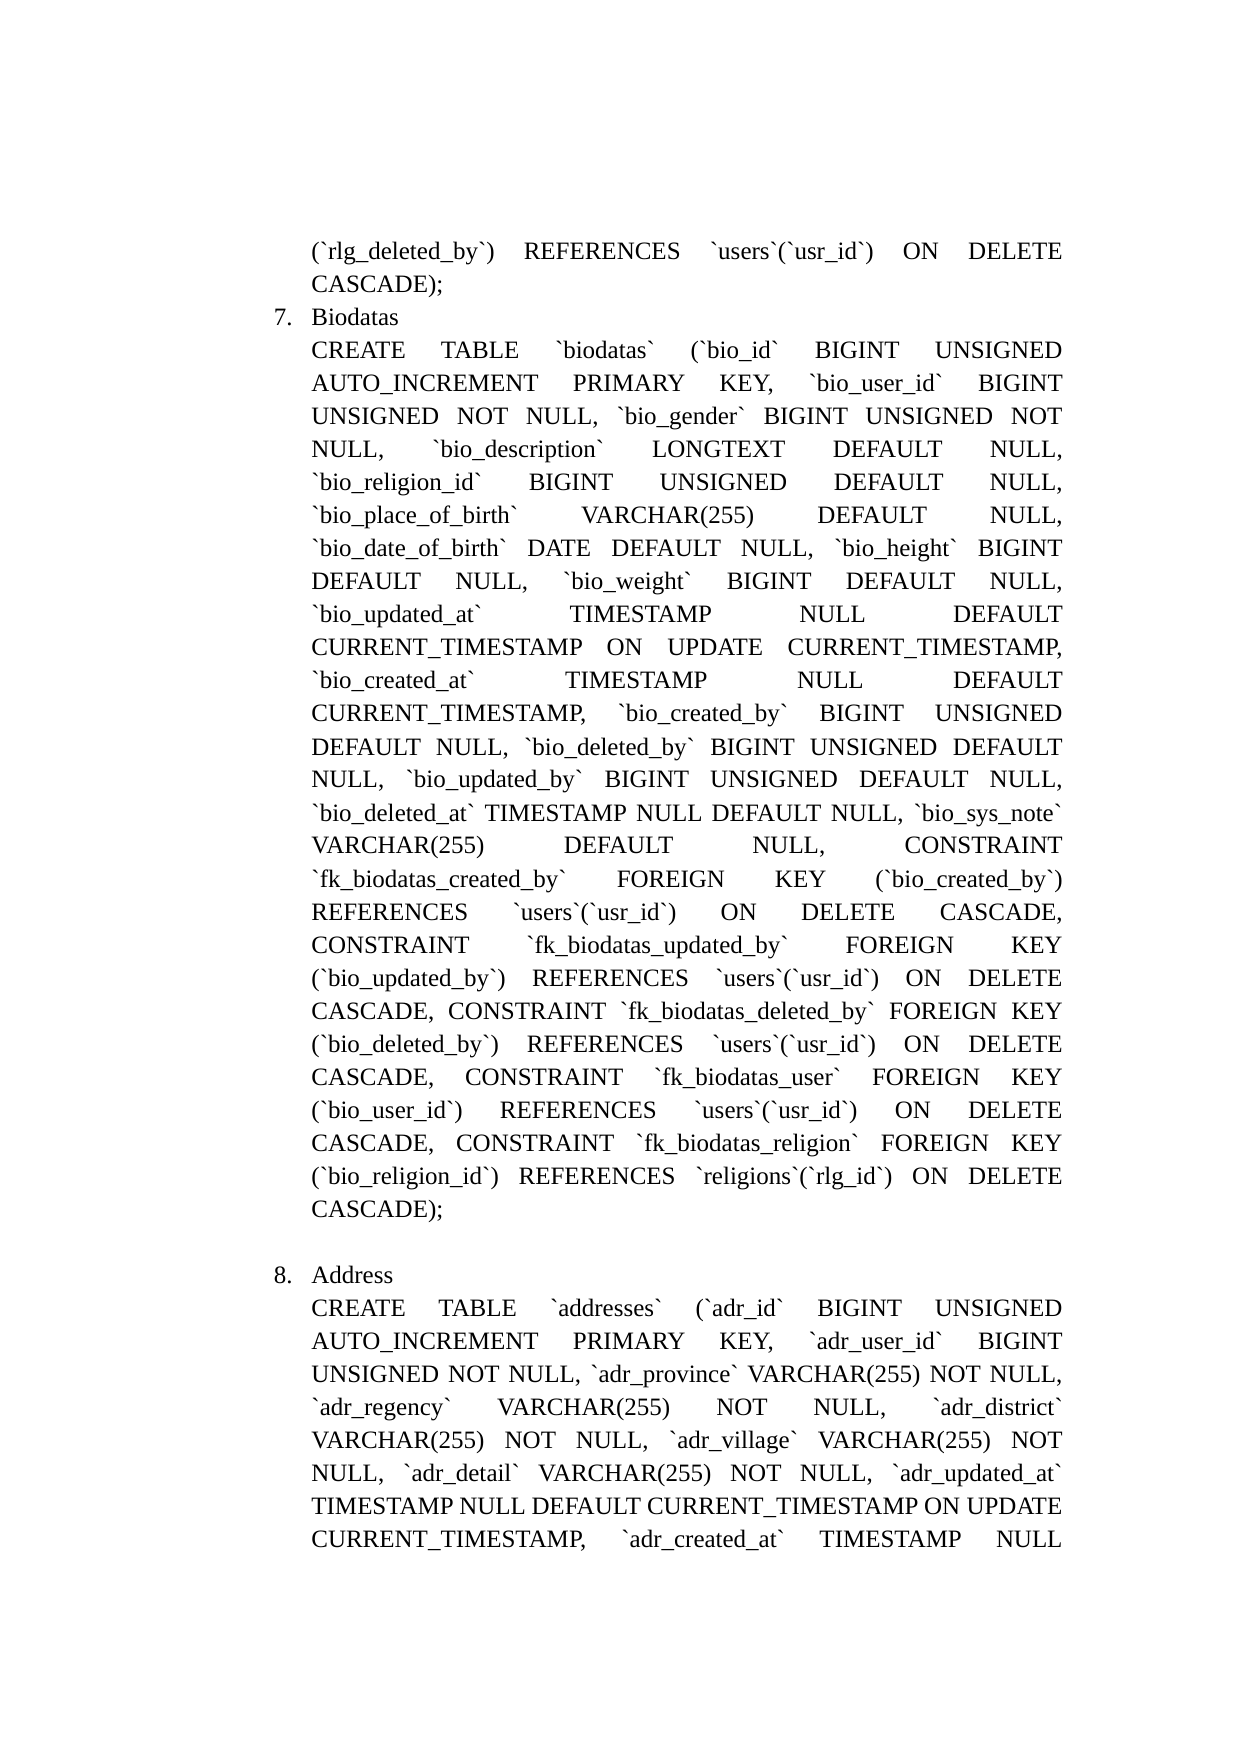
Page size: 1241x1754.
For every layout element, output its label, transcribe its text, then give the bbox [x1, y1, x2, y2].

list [311, 1293, 1063, 1553]
list Address [274, 1260, 1063, 1289]
list CREATE TABLE `biodatas` (`bio_id` BIGINT UNSIGNED AUTO_INCREMENT PRIMARY KEY, `bio_user_id` BIGINT UNSIGNED NOT NULL, `bio_gender` BIGINT UNSIGNED NOT NULL, `bio_description` LONGTEXT DEFAULT NULL, `bio_religion_id` BIGINT UNSIGNED DEFAULT NULL, `bio_place_of_birth` VARCHAR(255) DEFAULT NULL, `bio_date_of_birth` DATE DEFAULT NULL, `bio_height` BIGINT DEFAULT NULL, `bio_weight` BIGINT DEFAULT NULL, `bio_updated_at` TIMESTAMP NULL DEFAULT CURRENT_TIMESTAMP ON UPDATE CURRENT_TIMESTAMP, `bio_created_at` TIMESTAMP NULL DEFAULT CURRENT_TIMESTAMP, `bio_created_by` BIGINT UNSIGNED DEFAULT NULL, `bio_deleted_by` BIGINT UNSIGNED DEFAULT NULL, `bio_updated_by` BIGINT UNSIGNED DEFAULT NULL, `bio_deleted_at` TIMESTAMP NULL DEFAULT NULL, `bio_sys_note` VARCHAR(255) DEFAULT NULL, CONSTRAINT `fk_biodatas_created_by` FOREIGN KEY (`bio_created_by`) REFERENCES `users`(`usr_id`) ON DELETE CASCADE, CONSTRAINT `fk_biodatas_updated_by` FOREIGN KEY (`bio_updated_by`) REFERENCES `users`(`usr_id`) ON DELETE CASCADE, CONSTRAINT `fk_biodatas_deleted_by` FOREIGN KEY (`bio_deleted_by`) REFERENCES `users`(`usr_id`) ON DELETE CASCADE, CONSTRAINT `fk_biodatas_user` FOREIGN KEY (`bio_user_id`) REFERENCES `users`(`usr_id`) ON DELETE CASCADE, CONSTRAINT `fk_biodatas_religion` FOREIGN KEY (`bio_religion_id`) REFERENCES `religions`(`rlg_id`) ON DELETE CASCADE); [311, 335, 1063, 1223]
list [311, 236, 1063, 298]
list Biodatas [274, 302, 1063, 331]
